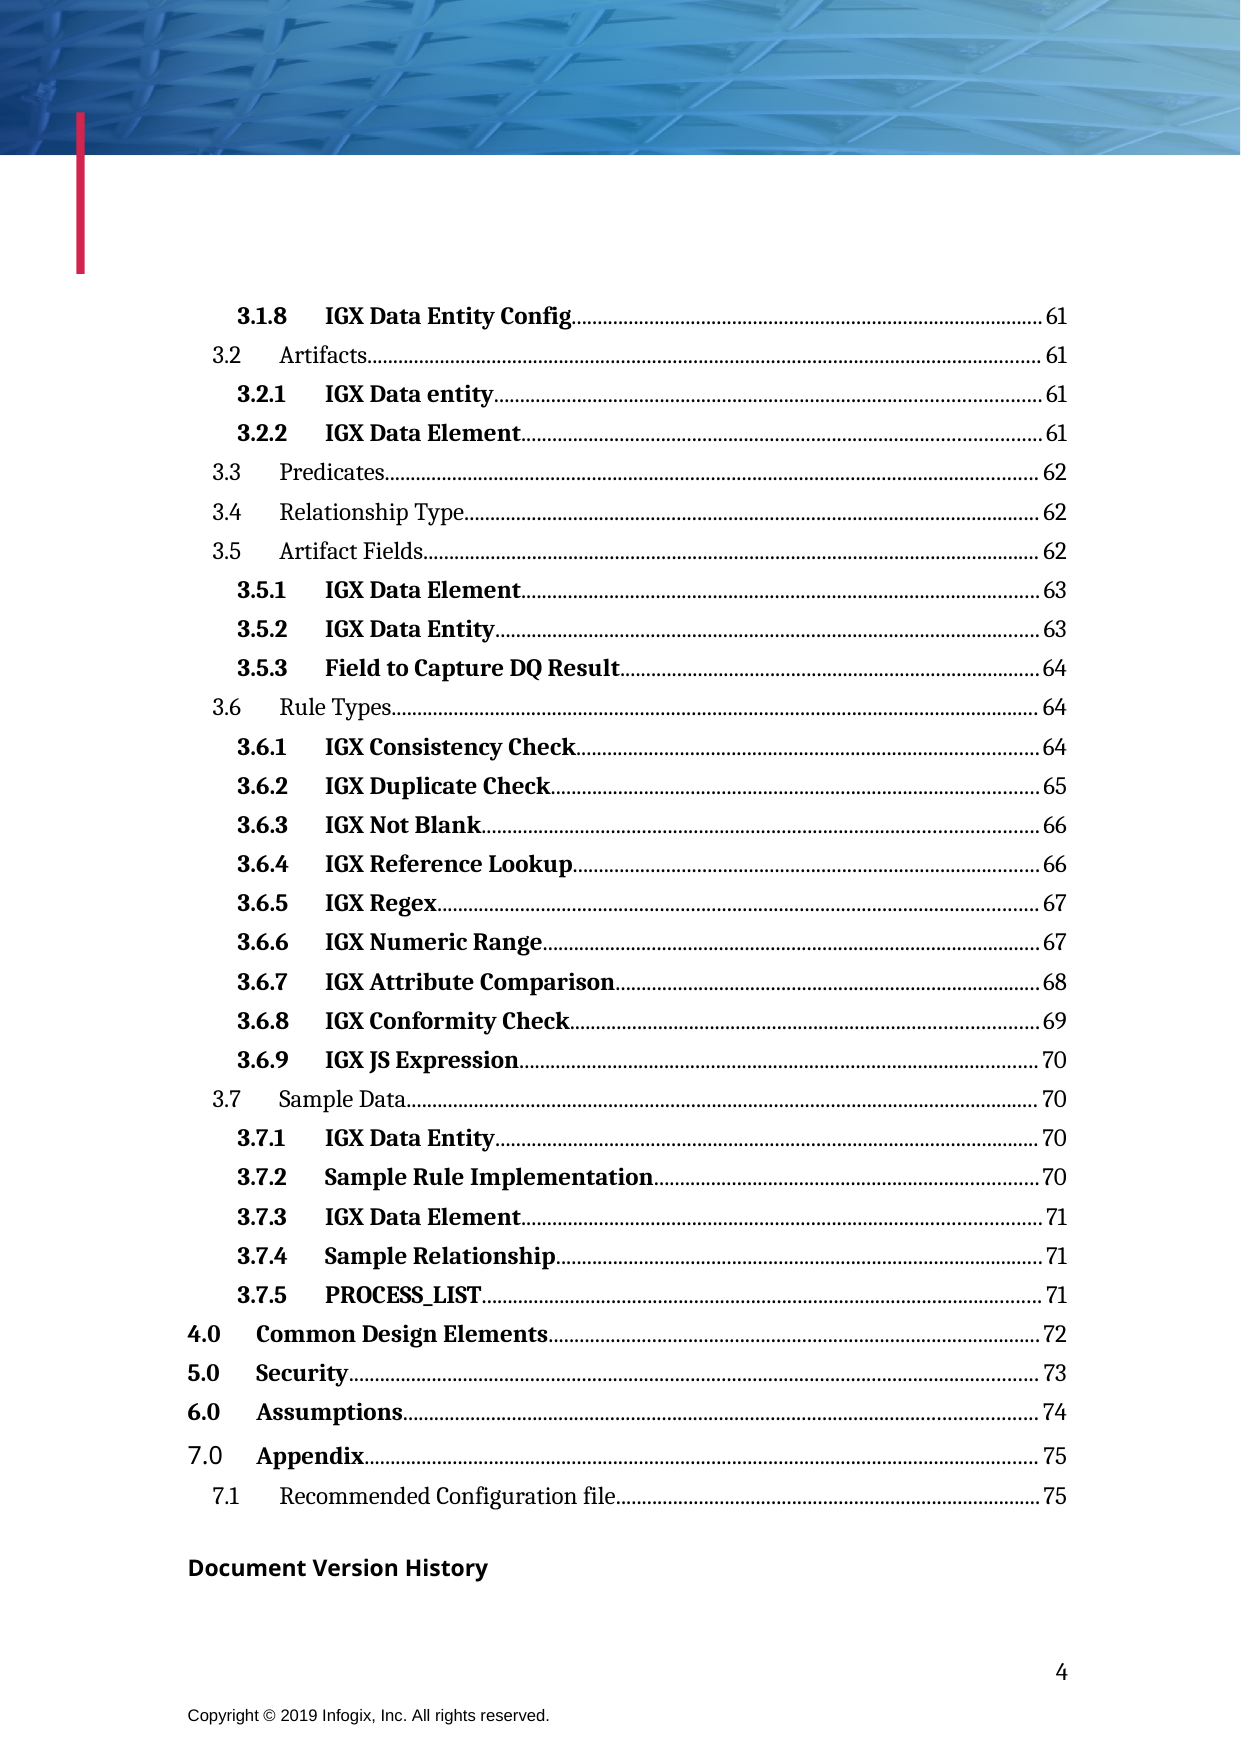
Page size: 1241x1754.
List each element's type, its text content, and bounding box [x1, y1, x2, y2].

text 3.5.3 Field to Capture DQ Result 64 [237, 654, 1068, 683]
text 3.5 Artifact Fields 62 [212, 537, 1068, 565]
text 3.5.1 IGX Data Element 63 [237, 576, 1068, 604]
text 3.6.8 IGX Conformity Check 69 [237, 1007, 1068, 1035]
text 3.1.8 IGX Data Entity Config 61 [237, 302, 1068, 330]
text 3.7.4 Sample Relationship 71 [237, 1242, 1068, 1270]
text 3.6.3 IGX Not Blank 66 [237, 811, 1068, 839]
text 3.6.2 IGX Duplicate Check 65 [237, 772, 1068, 800]
text 3.7.1 IGX Data Entity 70 [237, 1124, 1068, 1153]
text 3.7.2 Sample Rule Implementation 70 [237, 1163, 1068, 1192]
text Document Version History [187, 1552, 1068, 1584]
text 3.7.5 PROCESS_LIST 71 [237, 1281, 1068, 1309]
text 3.6.5 IGX Regex 67 [237, 889, 1068, 918]
text 3.5.2 IGX Data Entity 63 [237, 615, 1068, 644]
text 3.6.6 IGX Numeric Range 67 [237, 928, 1068, 957]
text 7.1 Recommended Configuration file 75 [212, 1482, 1068, 1511]
text 3.7.3 IGX Data Element 71 [237, 1202, 1068, 1231]
text 3.7 Sample Data 70 [212, 1085, 1068, 1114]
text 3.6.7 IGX Attribute Comparison 68 [237, 967, 1068, 996]
text 3.6.4 IGX Reference Lookup 66 [237, 850, 1068, 879]
text 3.2 Artifacts 61 [212, 341, 1068, 369]
text 3.3 Predicates 62 [212, 458, 1068, 487]
text 7.0 Appendix 75 [187, 1437, 1068, 1472]
text 3.6.1 IGX Consistency Check 64 [237, 732, 1068, 761]
text 4.0 Common Design Elements 72 [187, 1320, 1068, 1349]
text 3.6.9 IGX JS Expression 70 [237, 1046, 1068, 1074]
text 3.6 Rule Types 64 [212, 693, 1068, 722]
text 6.0 Assumptions 74 [187, 1398, 1068, 1427]
text 5.0 Security 73 [187, 1359, 1068, 1388]
text 3.2.2 IGX Data Element 61 [237, 419, 1068, 448]
picture [0, 0, 1241, 302]
text 3.2.1 IGX Data entity 61 [237, 380, 1068, 409]
text 3.4 Relationship Type 62 [212, 497, 1068, 526]
